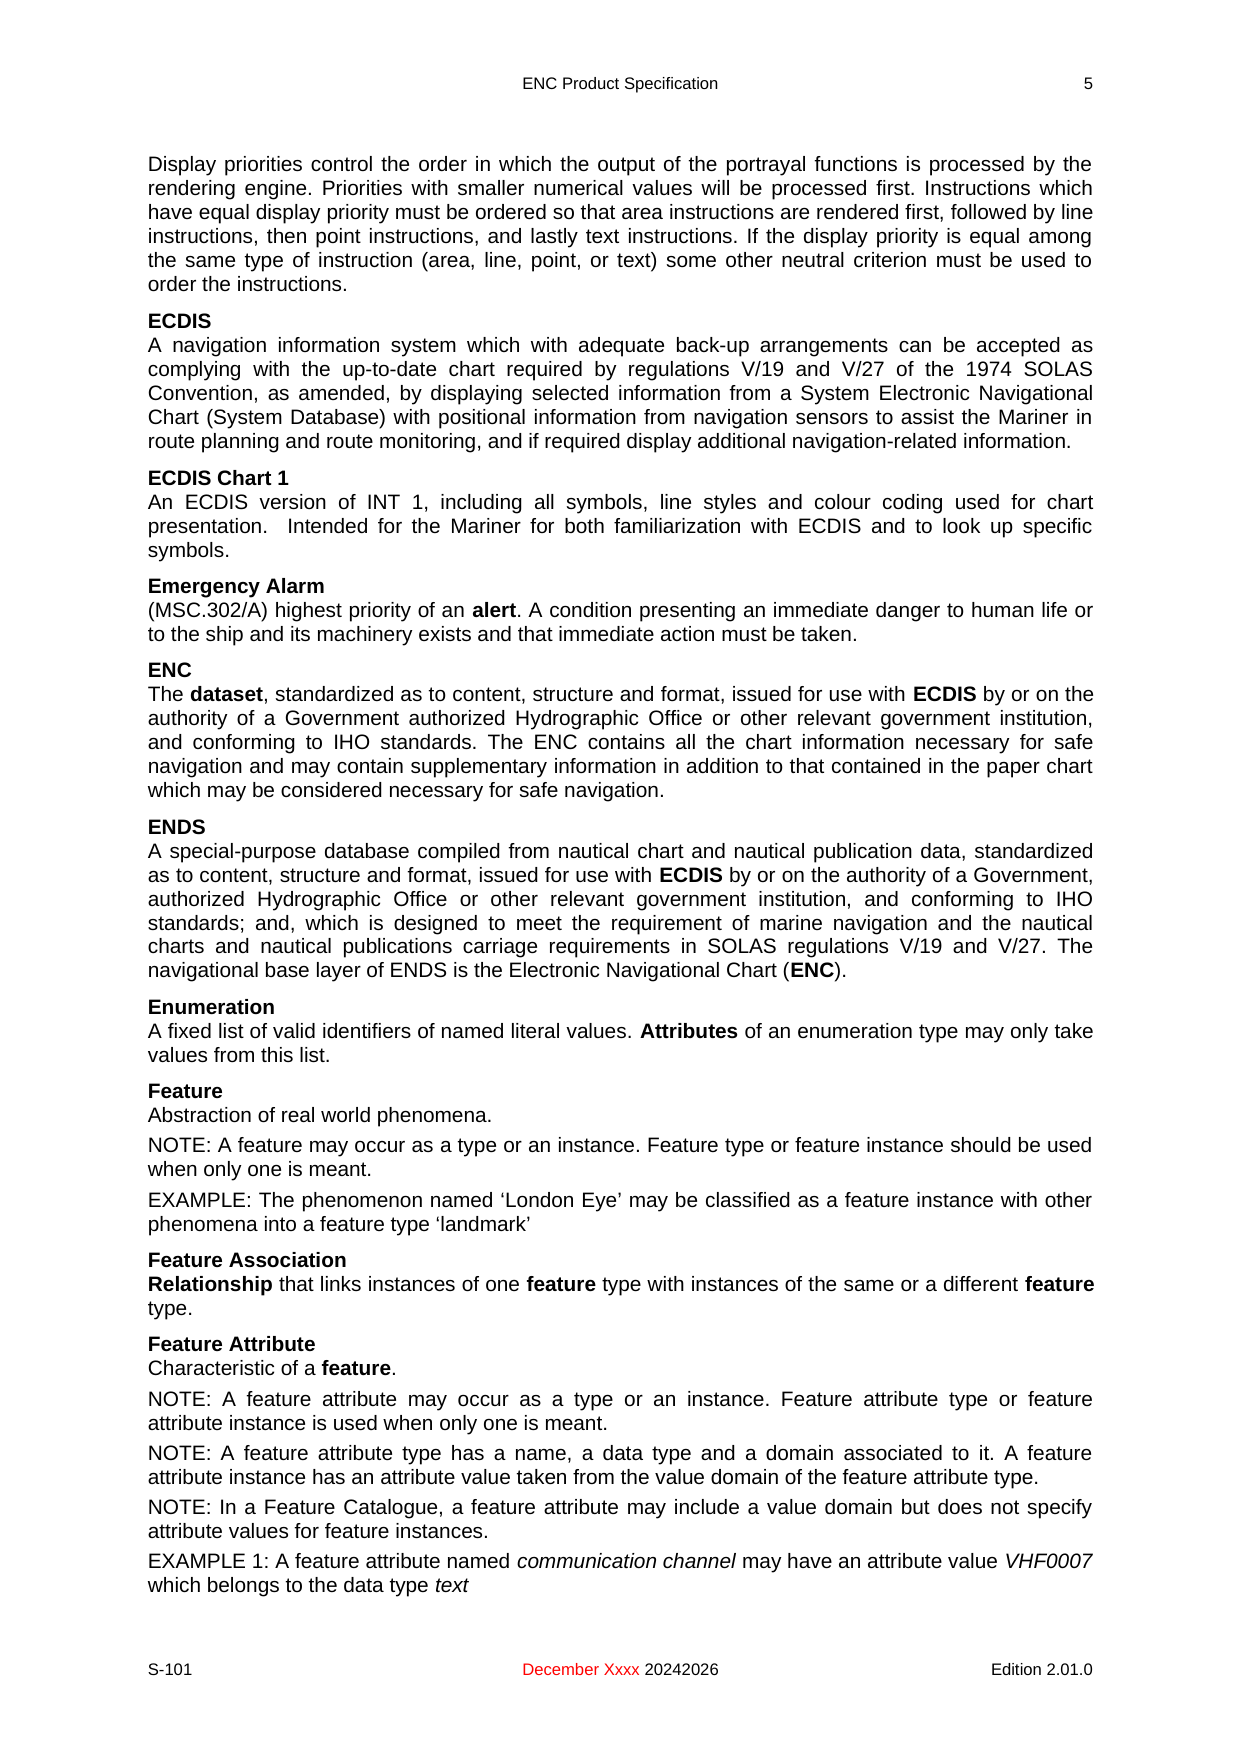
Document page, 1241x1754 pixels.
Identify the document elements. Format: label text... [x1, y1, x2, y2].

text A special-purpose database compiled from nautical chart and nautical publication data, standardized as to content, structure and format, issued for use with ECDIS by or on the authority of a Government, authorized Hydrographic Office or other relevant government institution, and conforming to IHO standards; and, which is designed to meet the requirement of marine navigation and the nautical charts and nautical publications carriage requirements in SOLAS regulations V/19 and V/27. The navigational base layer of ENDS is the Electronic Navigational Chart (ENC). [148, 838, 1094, 982]
text (MSC.302/A) highest priority of an alert. A condition presenting an immediate danger to human life or to the ship and its machinery exists and that immediate action must be taken. [148, 598, 1094, 646]
text Feature Attribute [148, 1332, 1094, 1356]
text A fixed list of valid identifiers of named literal values. Attributes of an enumeration type may only take values from this list. [148, 1019, 1094, 1067]
text Characteristic of a feature. [148, 1356, 1094, 1380]
text EXAMPLE 1: A feature attribute named communication channel may have an attribute value VHF0007 which belongs to the data type text [148, 1549, 1094, 1597]
text EXAMPLE: The phenomenon named ‘London Eye’ may be classified as a feature instance with other phenomena into a feature type ‘landmark’ [148, 1187, 1094, 1235]
text Relationship that links instances of one feature type with instances of the same or a different feature type. [148, 1272, 1094, 1320]
text Abstraction of real world phenomena. [148, 1103, 1094, 1127]
text Enumeration [148, 995, 1094, 1019]
text ENDS [148, 814, 1094, 838]
text Emergency Alarm [148, 574, 1094, 598]
text The dataset, standardized as to content, structure and format, issued for use with ECDIS by or on the authority of a Government authorized Hydrographic Office or other relevant government institution, and conforming to IHO standards. The ENC contains all the chart information necessary for safe navigation and may contain supplementary information in addition to that contained in the paper chart which may be considered necessary for safe navigation. [148, 682, 1094, 802]
text NOTE: A feature attribute may occur as a type or an instance. Feature attribute type or feature attribute instance is used when only one is meant. [148, 1386, 1094, 1434]
text ENC [148, 658, 1094, 682]
text A navigation information system which with adequate back-up arrangements can be accepted as complying with the up-to-date chart required by regulations V/19 and V/27 of the 1974 SOLAS Convention, as amended, by displaying selected information from a System Electronic Navigational Chart (System Database) with positional information from navigation sensors to assist the Mariner in route planning and route monitoring, and if required display additional navigation-related information. [148, 333, 1094, 453]
text Display priorities control the order in which the output of the portrayal functions is processed by the rendering engine. Priorities with smaller numerical values will be processed first. Instructions which have equal display priority must be ordered so that area instructions are rendered first, followed by line instructions, then point instructions, and lastly text instructions. If the display priority is equal among the same type of instruction (area, line, point, or text) some other neutral criterion must be used to order the instructions. [148, 152, 1094, 295]
text Feature Association [148, 1248, 1094, 1272]
text NOTE: A feature may occur as a type or an instance. Feature type or feature instance should be used when only one is meant. [148, 1133, 1094, 1181]
text An ECDIS version of INT 1, including all symbols, line styles and colour coding used for chart presentation. Intended for the Mariner for both familiarization with ECDIS and to look up specific symbols. [148, 489, 1094, 561]
text ECDIS [148, 309, 1094, 333]
text NOTE: In a Feature Catalogue, a feature attribute may include a value domain but does not specify attribute values for feature instances. [148, 1495, 1094, 1543]
text NOTE: A feature attribute type has a name, a data type and a domain associated to it. A feature attribute instance has an attribute value taken from the value domain of the feature attribute type. [148, 1441, 1094, 1488]
text Feature [148, 1079, 1094, 1103]
text ECDIS Chart 1 [148, 466, 1094, 489]
